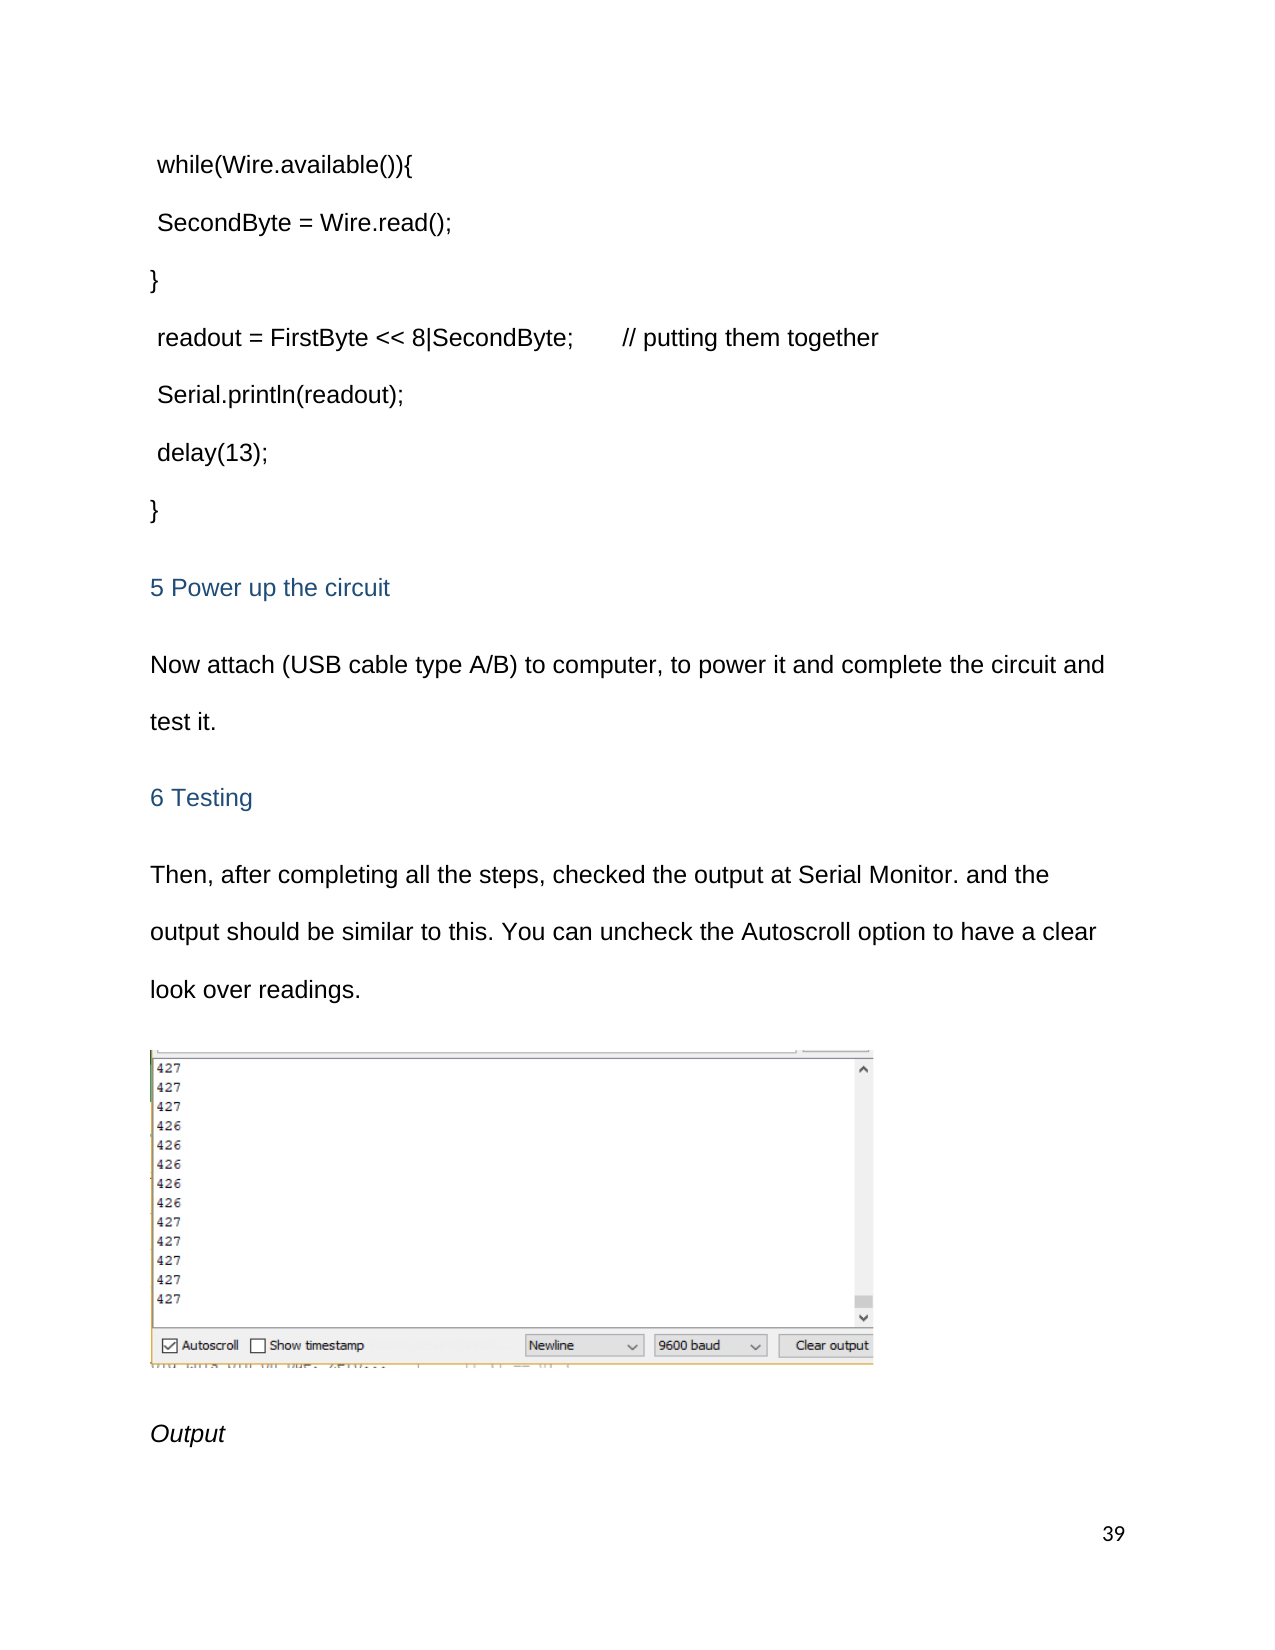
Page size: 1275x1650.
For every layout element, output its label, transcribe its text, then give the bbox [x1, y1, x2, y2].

text Now attach (USB cable type A/B) to computer, to power it and complete the circuit and test it. [150, 649, 1125, 736]
text Output [150, 1419, 1125, 1448]
text Then, after completing all the steps, checked the output at Serial Monitor. and the output should be similar to this. You can uncheck the Autoscroll option to have a clear look over readings. [150, 859, 1125, 1003]
subtitle 6 Testing [150, 783, 1125, 812]
subtitle 5 Power up the circuit [150, 573, 1125, 602]
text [150, 150, 1125, 524]
picture [150, 1050, 874, 1368]
